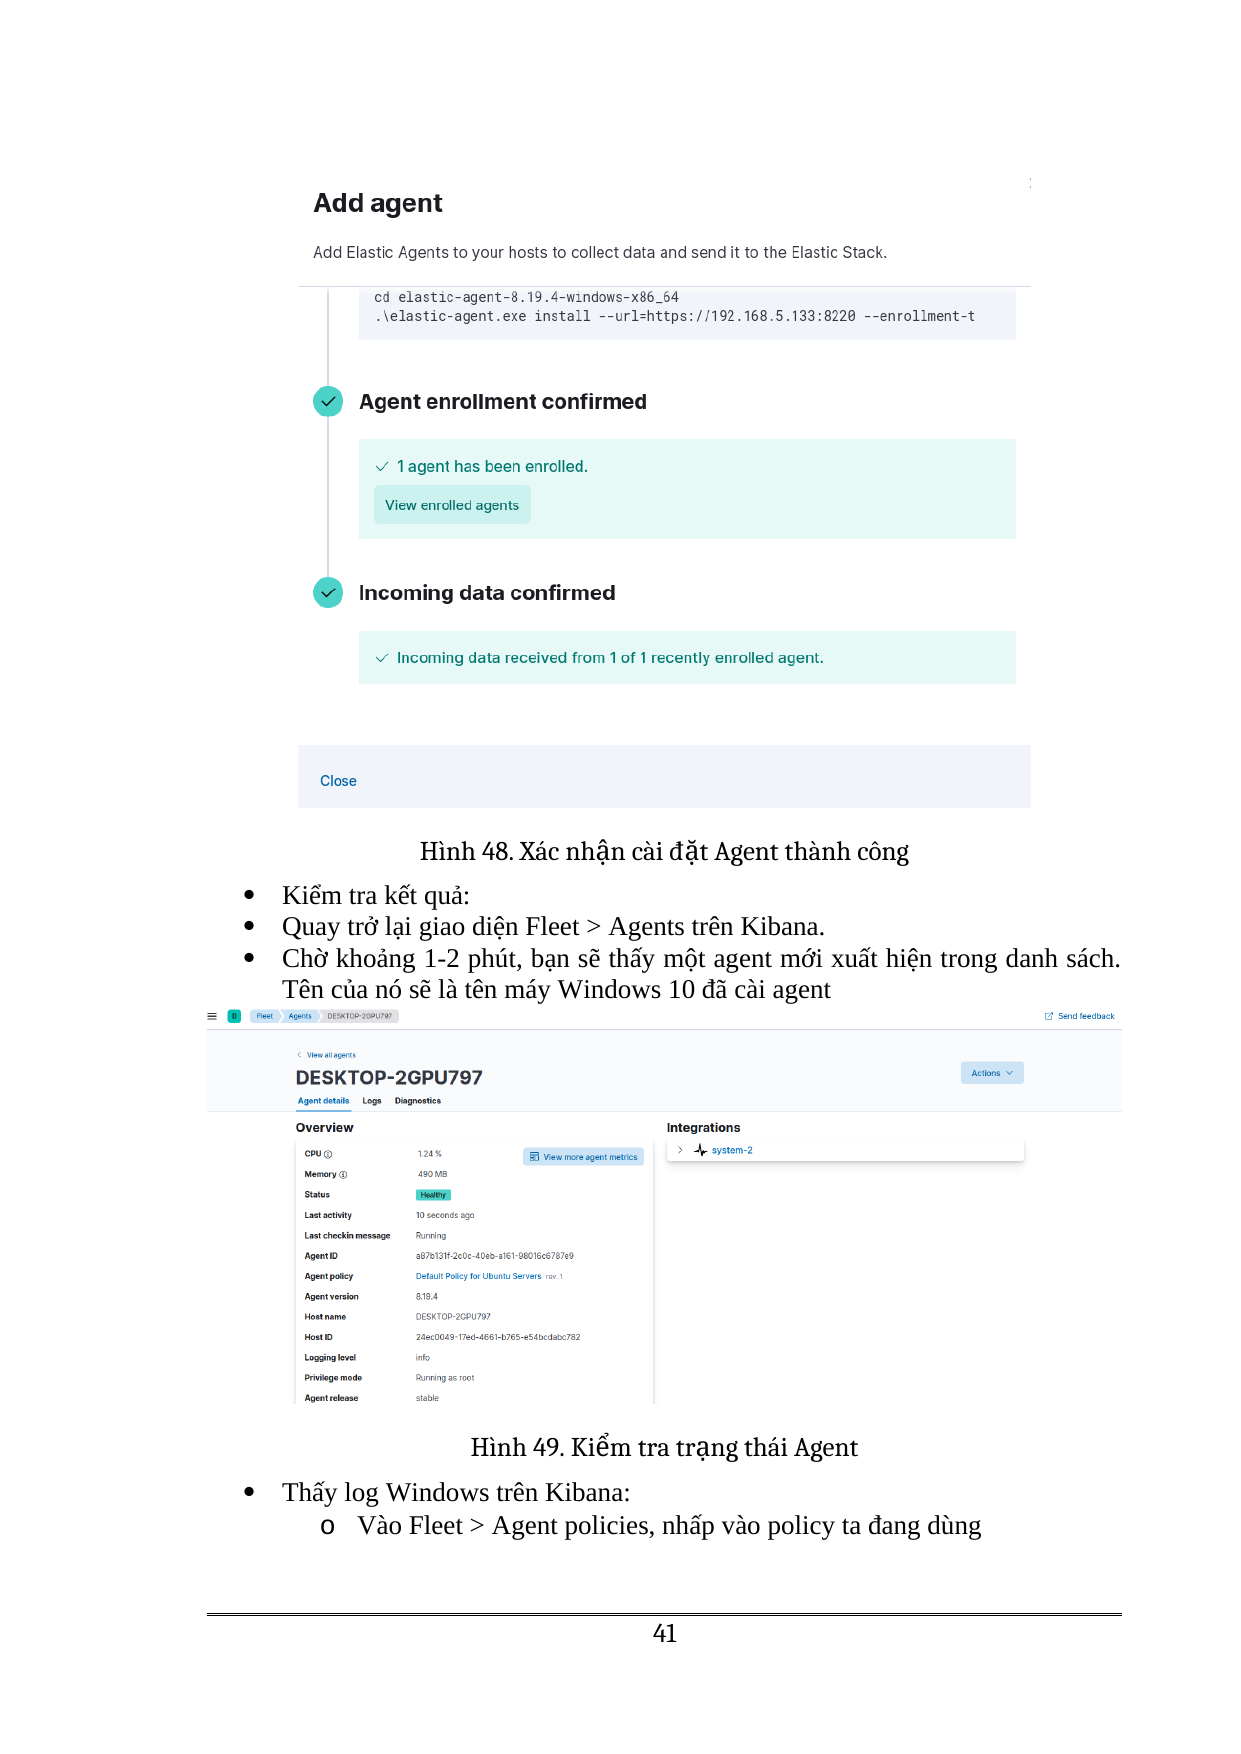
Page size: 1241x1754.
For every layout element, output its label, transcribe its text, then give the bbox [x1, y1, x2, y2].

picture [206, 1004, 1123, 1404]
list Quay trở lại giao diện Fleet > Agents trên Kibana. [244, 910, 1122, 942]
list Chờ khoảng 1-2 phút, bạn sẽ thấy một agent mới xuất hiện trong danh sách. Tên của nó sẽ là tên máy Windows 10 đã cài agent [244, 942, 1122, 1004]
list Thấy log Windows trên Kibana: [244, 1476, 1122, 1507]
list Vào Fleet > Agent policies, nhấp vào policy ta đang dùng [319, 1509, 1122, 1543]
list Kiểm tra kết quả: [244, 879, 1122, 910]
picture [298, 177, 1031, 808]
